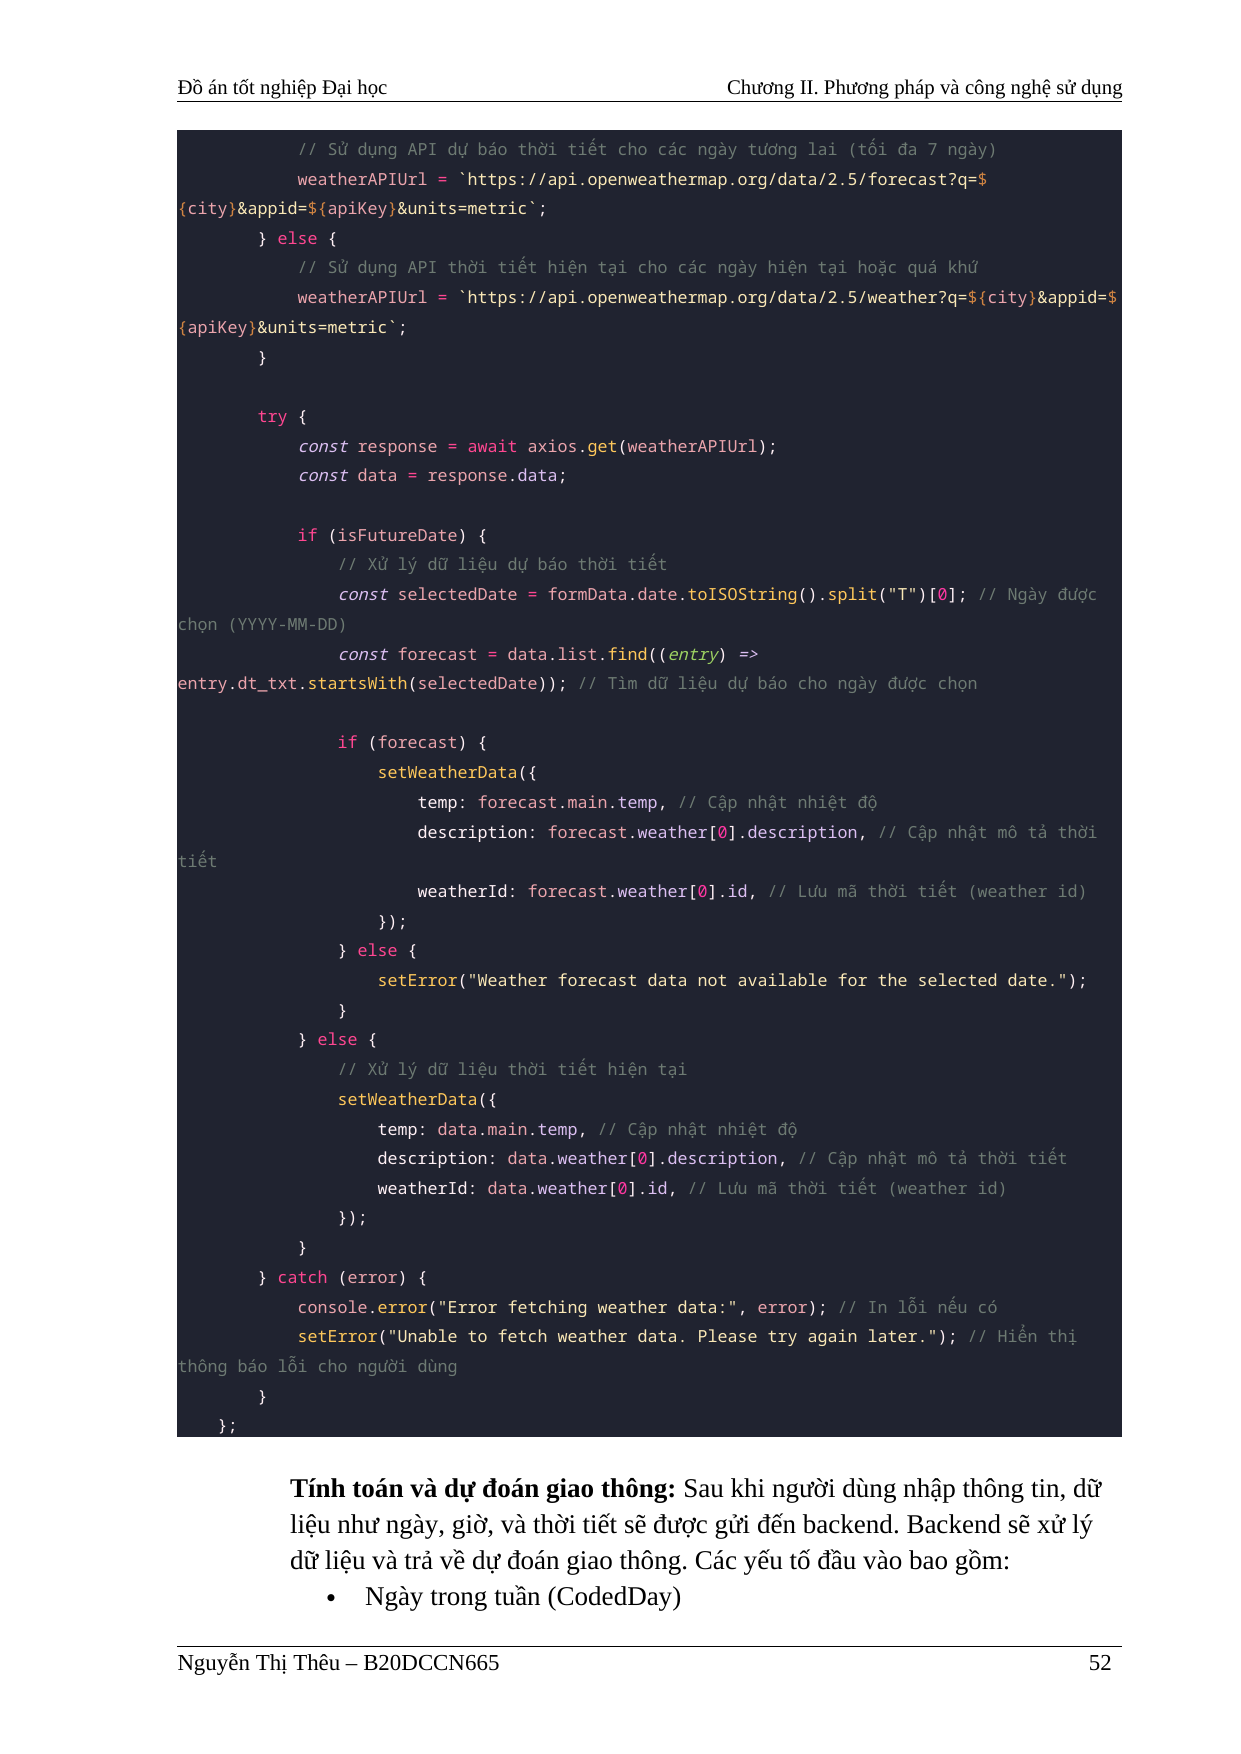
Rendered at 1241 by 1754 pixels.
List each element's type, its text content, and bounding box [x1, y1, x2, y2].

list Ngày trong tuần (CodedDay) [327, 1579, 1122, 1611]
text const forecast = data.list.find((entry) => entry.dt_txt.startsWith(selectedDate)); // Tìm dữ liệu dự báo cho ngày được chọn [177, 635, 1122, 694]
text temp: forecast.main.temp, // Cập nhật nhiệt độ [177, 783, 1122, 813]
text }); [177, 1199, 1122, 1229]
text // Xử lý dữ liệu dự báo thời tiết [177, 546, 1122, 576]
text weatherAPIUrl = `https://api.openweathermap.org/data/2.5/weather?q=${city}&appid=${apiKey}&units=metric`; [177, 279, 1122, 338]
text // Sử dụng API thời tiết hiện tại cho các ngày hiện tại hoặc quá khứ [177, 249, 1122, 279]
text } [177, 1229, 1122, 1258]
text }; [177, 1407, 1122, 1437]
text } else { [177, 1021, 1122, 1051]
text setError("Unable to fetch weather data. Please try again later."); // Hiển thị thông báo lỗi cho người dùng [177, 1318, 1122, 1377]
text } else { [177, 932, 1122, 962]
text temp: data.main.temp, // Cập nhật nhiệt độ [177, 1110, 1122, 1140]
text Tính toán và dự đoán giao thông: Sau khi người dùng nhập thông tin, dữ liệu như ngày, giờ, và thời tiết sẽ được gửi đến backend. Backend sẽ xử lý dữ liệu và trả về dự đoán giao thông. Các yếu tố đầu vào bao gồm: [290, 1472, 1122, 1575]
text setWeatherData({ [177, 1080, 1122, 1110]
text if (isFutureDate) { [177, 516, 1122, 546]
text try { [177, 398, 1122, 427]
text const response = await axios.get(weatherAPIUrl); [177, 427, 1122, 457]
text const selectedDate = formData.date.toISOString().split("T")[0]; // Ngày được chọn (YYYY-MM-DD) [177, 576, 1122, 635]
text } [177, 338, 1122, 368]
text description: forecast.weather[0].description, // Cập nhật mô tả thời tiết [177, 813, 1122, 873]
text } [177, 1377, 1122, 1407]
text // Xử lý dữ liệu thời tiết hiện tại [177, 1051, 1122, 1080]
text }); [177, 902, 1122, 932]
text } [177, 991, 1122, 1021]
text description: data.weather[0].description, // Cập nhật mô tả thời tiết [177, 1140, 1122, 1169]
text } catch (error) { [177, 1258, 1122, 1288]
text setWeatherData({ [177, 754, 1122, 783]
text console.error("Error fetching weather data:", error); // In lỗi nếu có [177, 1288, 1122, 1318]
text weatherId: forecast.weather[0].id, // Lưu mã thời tiết (weather id) [177, 873, 1122, 902]
text } else { [177, 219, 1122, 249]
text const data = response.data; [177, 457, 1122, 487]
text setError("Weather forecast data not available for the selected date."); [177, 962, 1122, 991]
text weatherId: data.weather[0].id, // Lưu mã thời tiết (weather id) [177, 1169, 1122, 1199]
text if (forecast) { [177, 724, 1122, 754]
text // Sử dụng API dự báo thời tiết cho các ngày tương lai (tối đa 7 ngày) [177, 130, 1122, 160]
text weatherAPIUrl = `https://api.openweathermap.org/data/2.5/forecast?q=${city}&appid=${apiKey}&units=metric`; [177, 160, 1122, 219]
